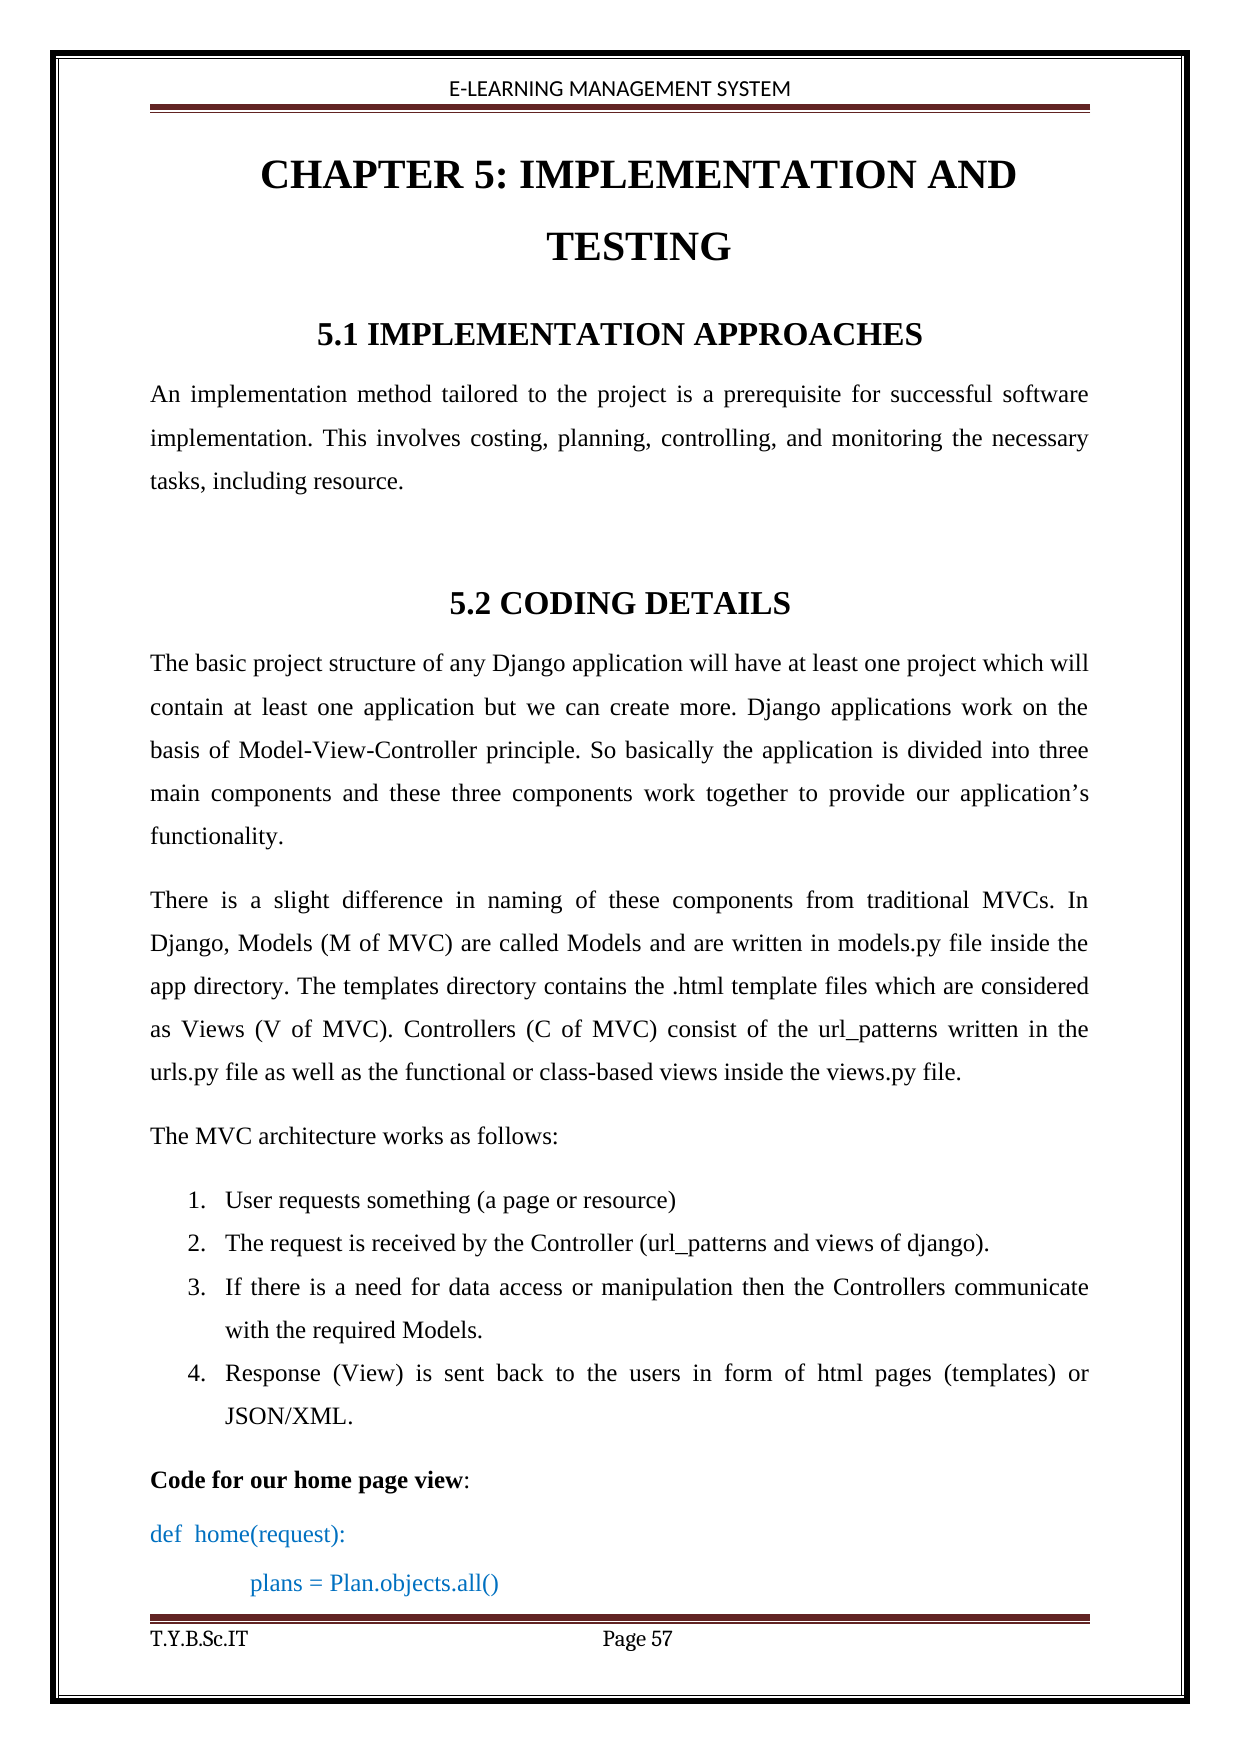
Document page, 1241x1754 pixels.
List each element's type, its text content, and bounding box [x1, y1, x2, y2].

text Code for our home page view: [150, 1465, 1090, 1494]
text The basic project structure of any Django application will have at least one project which will contain at least one application but we can create more. Django applications work on the basis of Model-View-Controller principle. So basically the application is divided into three main components and these three components work together to provide our application’s functionality. [150, 648, 1090, 850]
text An implementation method tailored to the project is a prerequisite for successful software implementation. This involves costing, planning, controlling, and monitoring the necessary tasks, including resource. [150, 379, 1090, 494]
list If there is a need for data access or manipulation then the Controllers communicate with the required Models. [187, 1272, 1090, 1343]
list Response (View) is sent back to the users in form of html pages (templates) or JSON/XML. [187, 1358, 1090, 1430]
text plans = Plan.objects.all() [225, 1568, 1090, 1597]
list The request is received by the Controller (url_patterns and views of django). [187, 1228, 1090, 1257]
text The MVC architecture works as follows: [150, 1121, 1090, 1150]
list User requests something (a page or resource) [187, 1185, 1090, 1214]
text 5.1 IMPLEMENTATION APPROACHES [150, 314, 1090, 353]
text def home(request): [150, 1519, 1090, 1547]
text 5.2 CODING DETAILS [150, 583, 1090, 622]
text There is a slight difference in naming of these components from traditional MVCs. In Django, Models (M of MVC) are called Models and are written in models.py file inside the app directory. The templates directory contains the .html template files which are considered as Views (V of MVC). Controllers (C of MVC) consist of the url_patterns written in the urls.py file as well as the functional or class-based views inside the views.py file. [150, 885, 1090, 1086]
text CHAPTER 5: IMPLEMENTATION AND TESTING [187, 150, 1090, 270]
